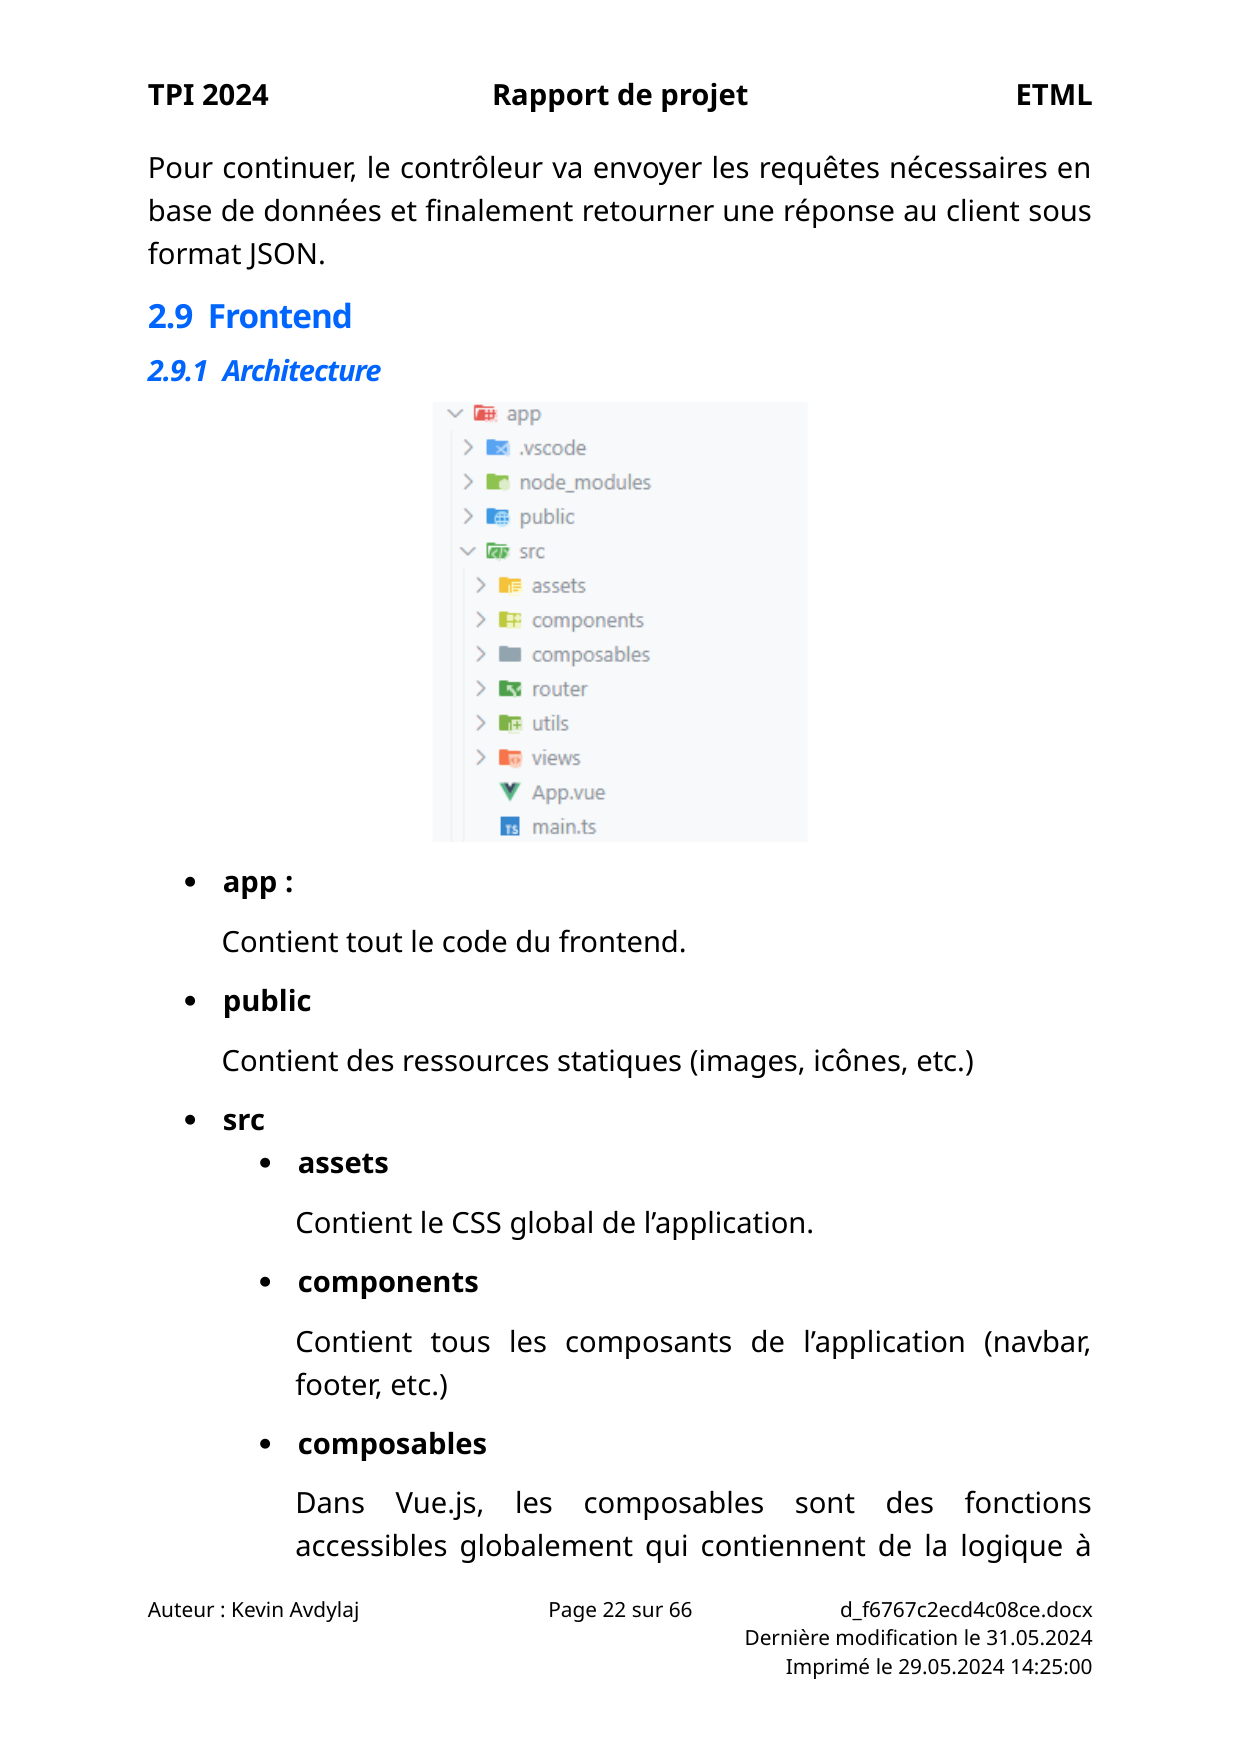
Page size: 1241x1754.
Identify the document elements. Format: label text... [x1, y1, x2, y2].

subtitle Architecture [148, 351, 1093, 390]
list components [260, 1261, 1093, 1301]
text Pour continuer, le contrôleur va envoyer les requêtes nécessaires en base de données et finalement retourner une réponse au client sous format JSON. [148, 148, 1093, 273]
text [295, 1483, 1093, 1565]
text Contient tout le code du frontend. [148, 921, 1093, 961]
text Contient des ressources statiques (images, icônes, etc.) [221, 1040, 1093, 1080]
picture [432, 402, 808, 842]
list composables [260, 1423, 1093, 1463]
list app : [185, 862, 1093, 901]
list public [185, 981, 1093, 1020]
text Contient tous les composants de l’application (navbar, footer, etc.) [295, 1321, 1093, 1403]
subtitle Frontend [148, 293, 1093, 338]
text Contient le CSS global de l’application. [295, 1202, 1093, 1242]
list src [185, 1100, 1093, 1139]
list assets [260, 1142, 1093, 1182]
